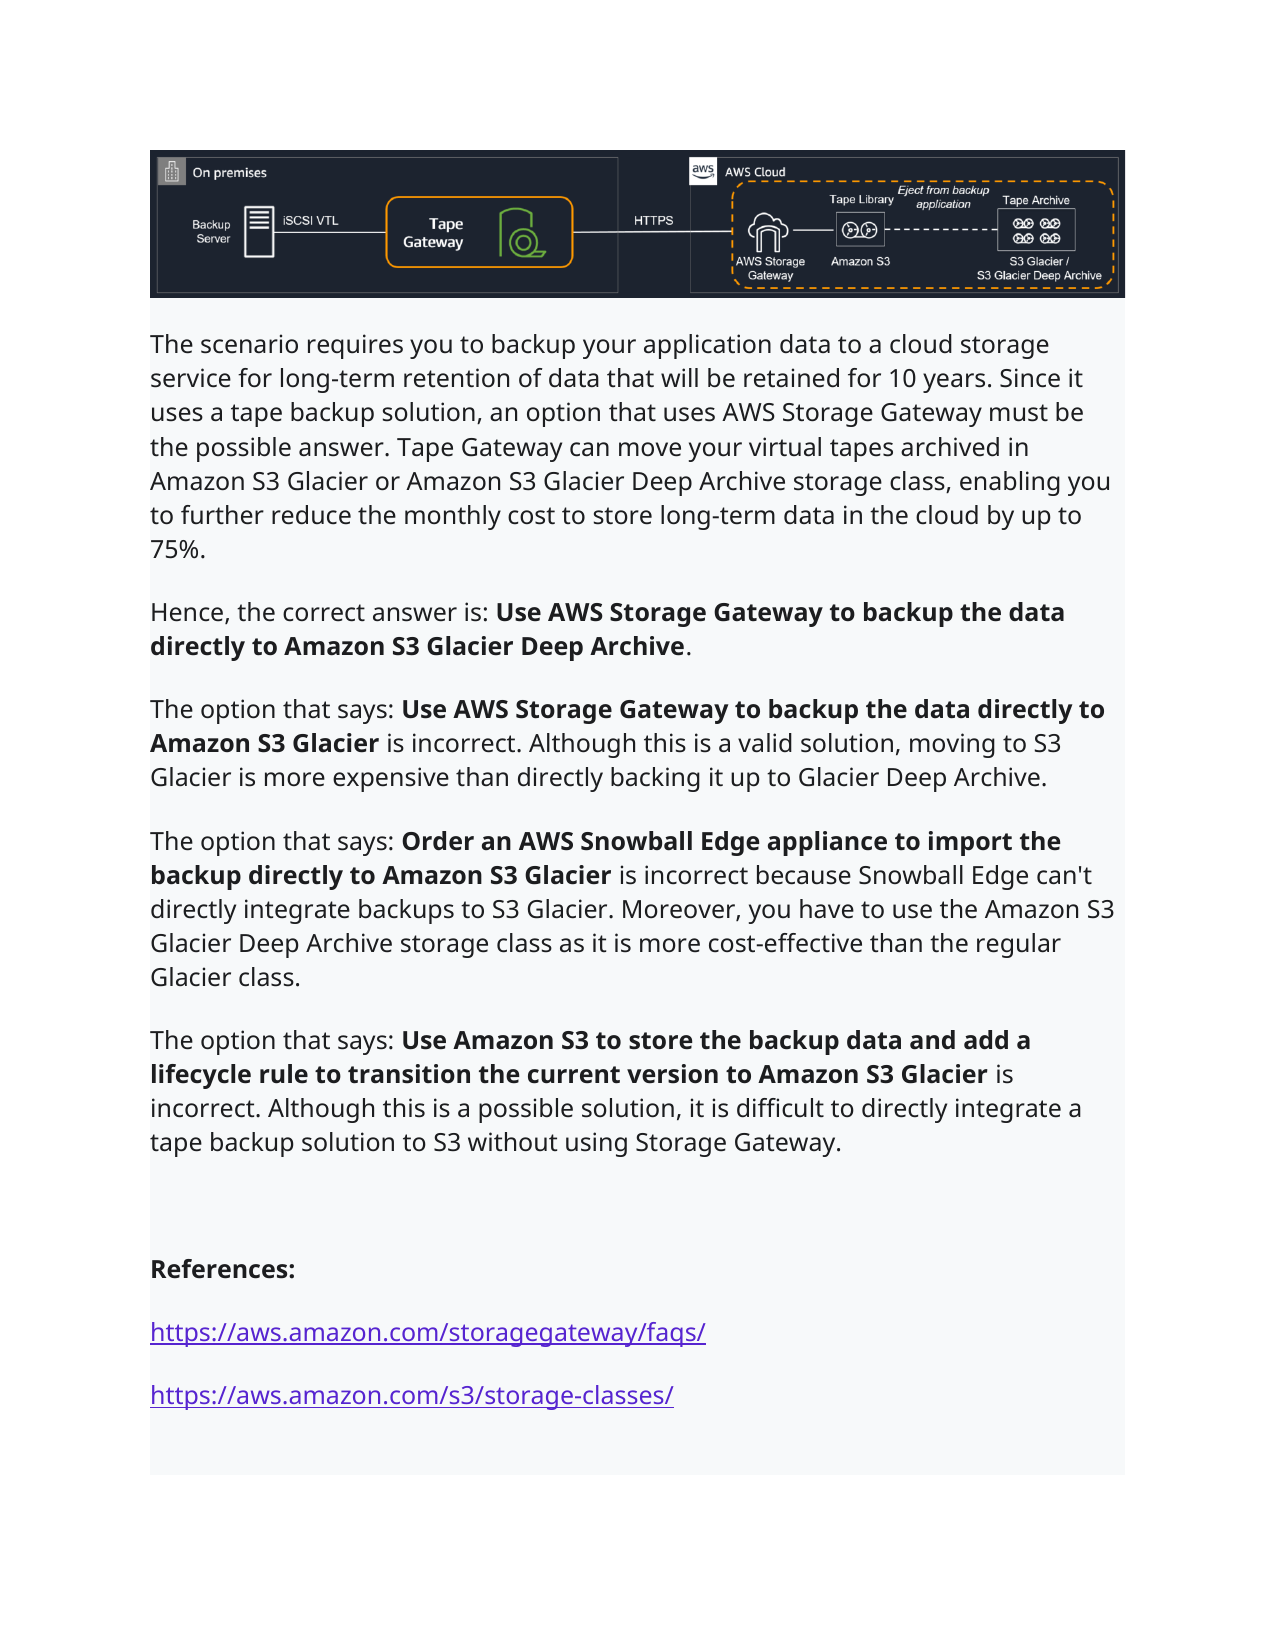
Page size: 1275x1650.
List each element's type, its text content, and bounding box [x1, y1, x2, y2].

text The scenario requires you to backup your application data to a cloud storage service for long-term retention of data that will be retained for 10 years. Since it uses a tape backup solution, an option that uses AWS Storage Gateway must be the possible answer. Tape Gateway can move your virtual tapes archived in Amazon S3 Glacier or Amazon S3 Glacier Deep Archive storage class, enabling you to further reduce the monthly cost to store long-term data in the cloud by up to 75%. [150, 327, 1125, 565]
text References: [150, 1251, 1125, 1285]
text https://aws.amazon.com/s3/storage-classes/ [150, 1378, 1125, 1412]
picture [150, 150, 1125, 298]
text https://aws.amazon.com/storagegateway/faqs/ [150, 1314, 1125, 1349]
text Hence, the correct answer is: Use AWS Storage Gateway to backup the data directly to Amazon S3 Glacier Deep Archive. [150, 594, 1125, 663]
text The option that says: Order an AWS Snowball Edge appliance to import the backup directly to Amazon S3 Glacier is incorrect because Snowball Edge can't directly integrate backups to S3 Glacier. Moreover, you have to use the Amazon S3 Glacier Deep Archive storage class as it is more cost-effective than the regular Glacier class. [150, 823, 1125, 993]
text The option that says: Use AWS Storage Gateway to backup the data directly to Amazon S3 Glacier is incorrect. Although this is a valid solution, moving to S3 Glacier is more expensive than directly backing it up to Glacier Deep Archive. [150, 692, 1125, 794]
text The option that says: Use Amazon S3 to store the backup data and add a lifecycle rule to transition the current version to Amazon S3 Glacier is incorrect. Although this is a possible solution, it is difficult to directly integrate a tape backup solution to S3 without using Storage Gateway. [150, 1023, 1125, 1159]
